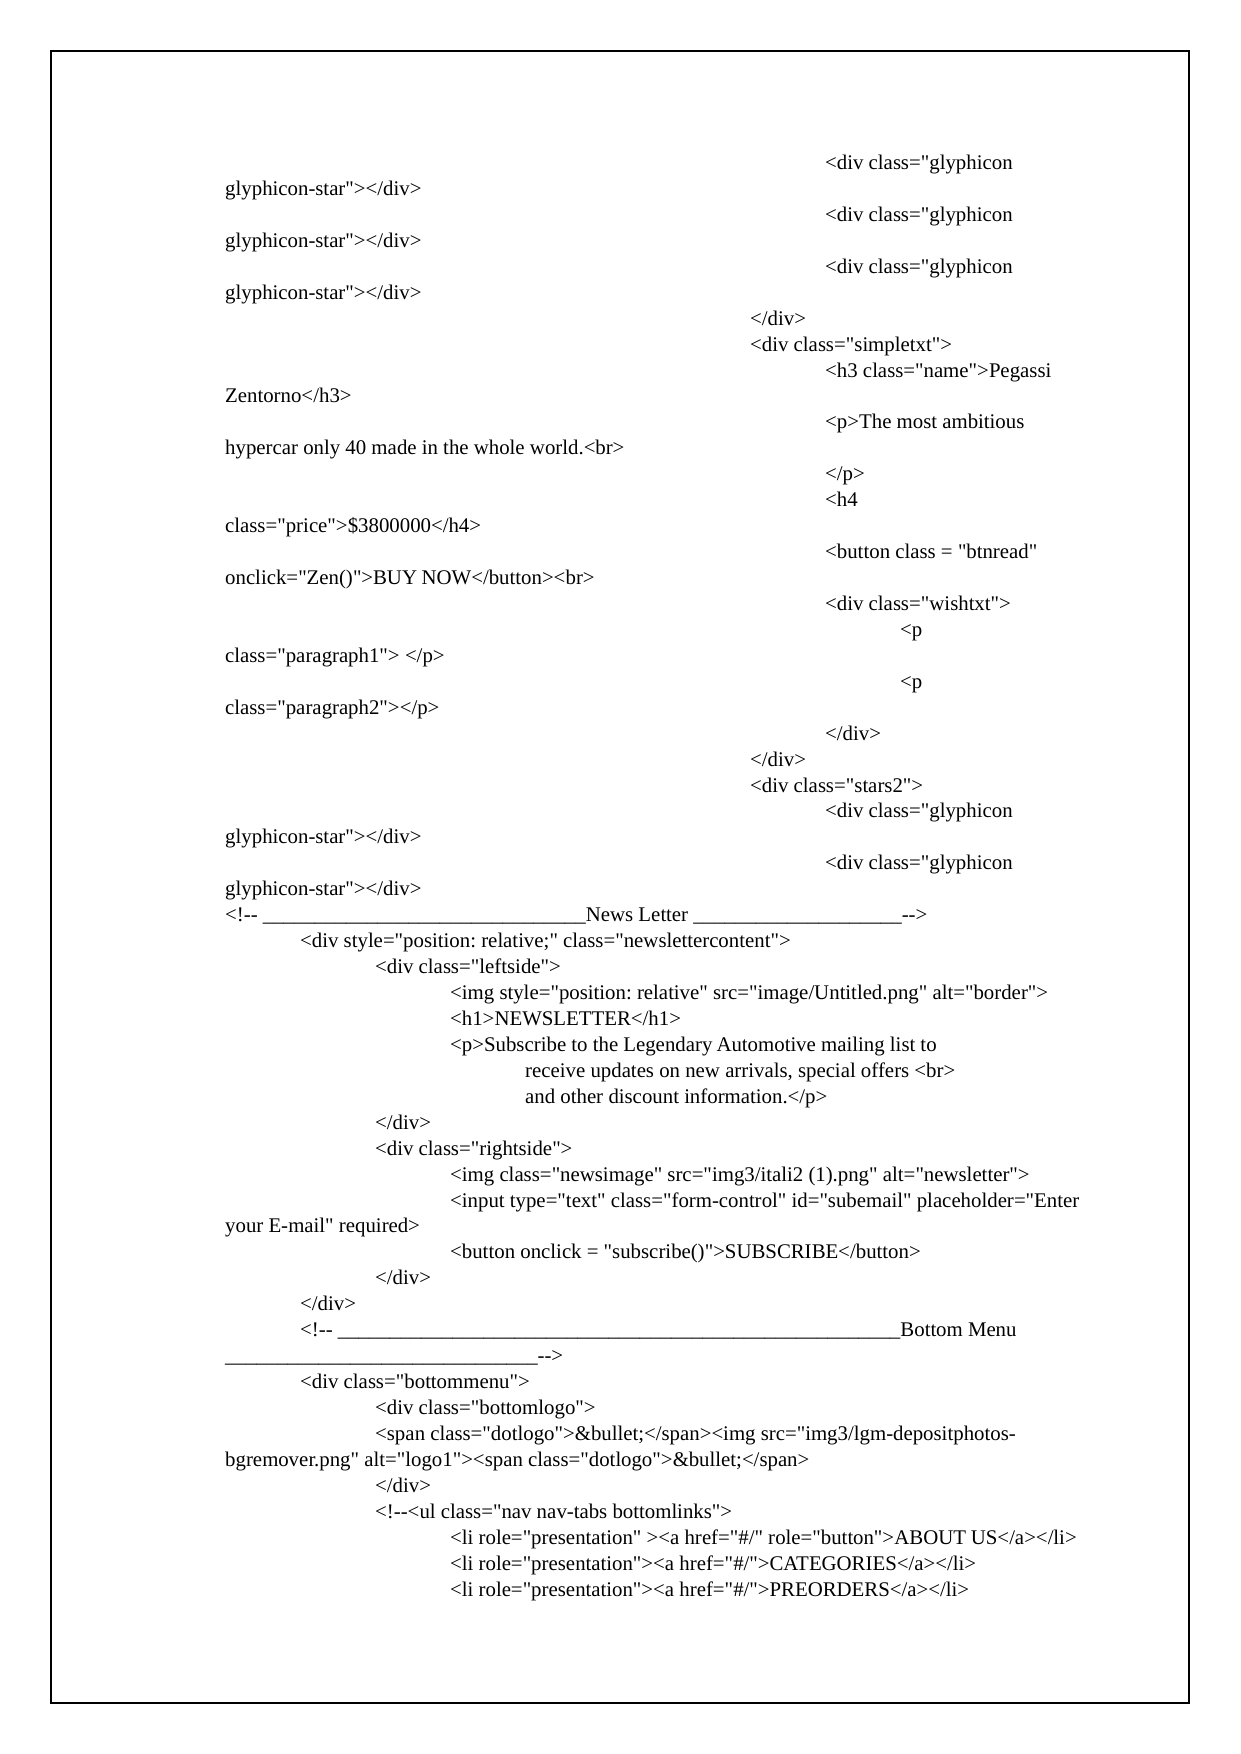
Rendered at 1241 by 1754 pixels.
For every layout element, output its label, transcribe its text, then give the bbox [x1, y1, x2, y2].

list <div class="glyphicon glyphicon-star"></div> [225, 850, 1090, 900]
list <img style="position: relative" src="image/Untitled.png" alt="border"> [225, 980, 1090, 1004]
list receive updates on new arrivals, special offers <br> [225, 1058, 1090, 1082]
list <div class="stars2"> [225, 772, 1090, 797]
list </div> [225, 721, 1090, 745]
list <p>The most ambitious hypercar only 40 made in the whole world.<br> [225, 409, 1090, 459]
list <input type="text" class="form-control" id="subemail" placeholder="Enter your E-mail" required> [225, 1187, 1090, 1237]
list <div class="bottomlogo"> [225, 1395, 1090, 1419]
list <div class="wishtxt"> [225, 591, 1090, 615]
list </p> [225, 461, 1090, 485]
list <li role="presentation"><a href="#/">PREORDERS</a></li> [225, 1577, 1090, 1601]
list <p>Subscribe to the Legendary Automotive mailing list to [225, 1032, 1090, 1056]
list <div class="glyphicon glyphicon-star"></div> [225, 254, 1090, 304]
list </div> [225, 306, 1090, 330]
list <span class="dotlogo">&bullet;</span><img src="img3/lgm-depositphotos-bgremover.png" alt="logo1"><span class="dotlogo">&bullet;</span> [225, 1421, 1090, 1471]
list <img class="newsimage" src="img3/itali2 (1).png" alt="newsletter"> [225, 1162, 1090, 1186]
list <h3 class="name">Pegassi Zentorno</h3> [225, 357, 1090, 407]
list <h1>NEWSLETTER</h1> [225, 1006, 1090, 1030]
list <p class="paragraph1"> </p> [225, 617, 1090, 667]
list </div> [225, 747, 1090, 771]
list <div class="simpletxt"> [225, 332, 1090, 356]
list <div class="leftside"> [225, 954, 1090, 978]
list <h4 class="price">$3800000</h4> [225, 487, 1090, 537]
list <div class="glyphicon glyphicon-star"></div> [225, 202, 1090, 252]
list <div style="position: relative;" class="newslettercontent"> [225, 928, 1090, 952]
list <!-- _______________________________News Letter ____________________--> [225, 902, 1090, 926]
list <button class = "btnread" onclick="Zen()">BUY NOW</button><br> [225, 539, 1090, 589]
list <li role="presentation"><a href="#/">CATEGORIES</a></li> [225, 1551, 1090, 1575]
list <div class="bottommenu"> [225, 1369, 1090, 1393]
list <div class="rightside"> [225, 1136, 1090, 1160]
list <button onclick = "subscribe()">SUBSCRIBE</button> [225, 1239, 1090, 1263]
list <div class="glyphicon glyphicon-star"></div> [225, 150, 1090, 200]
list <!-- ______________________________________________________Bottom Menu ______________________________--> [225, 1317, 1090, 1367]
list </div> [225, 1291, 1090, 1315]
list </div> [225, 1265, 1090, 1289]
list </div> [225, 1110, 1090, 1134]
list </div> [225, 1473, 1090, 1497]
list <p class="paragraph2"></p> [225, 669, 1090, 719]
list <li role="presentation" ><a href="#/" role="button">ABOUT US</a></li> [225, 1525, 1090, 1549]
list <!--<ul class="nav nav-tabs bottomlinks"> [225, 1499, 1090, 1523]
list <div class="glyphicon glyphicon-star"></div> [225, 798, 1090, 848]
list and other discount information.</p> [225, 1084, 1090, 1108]
